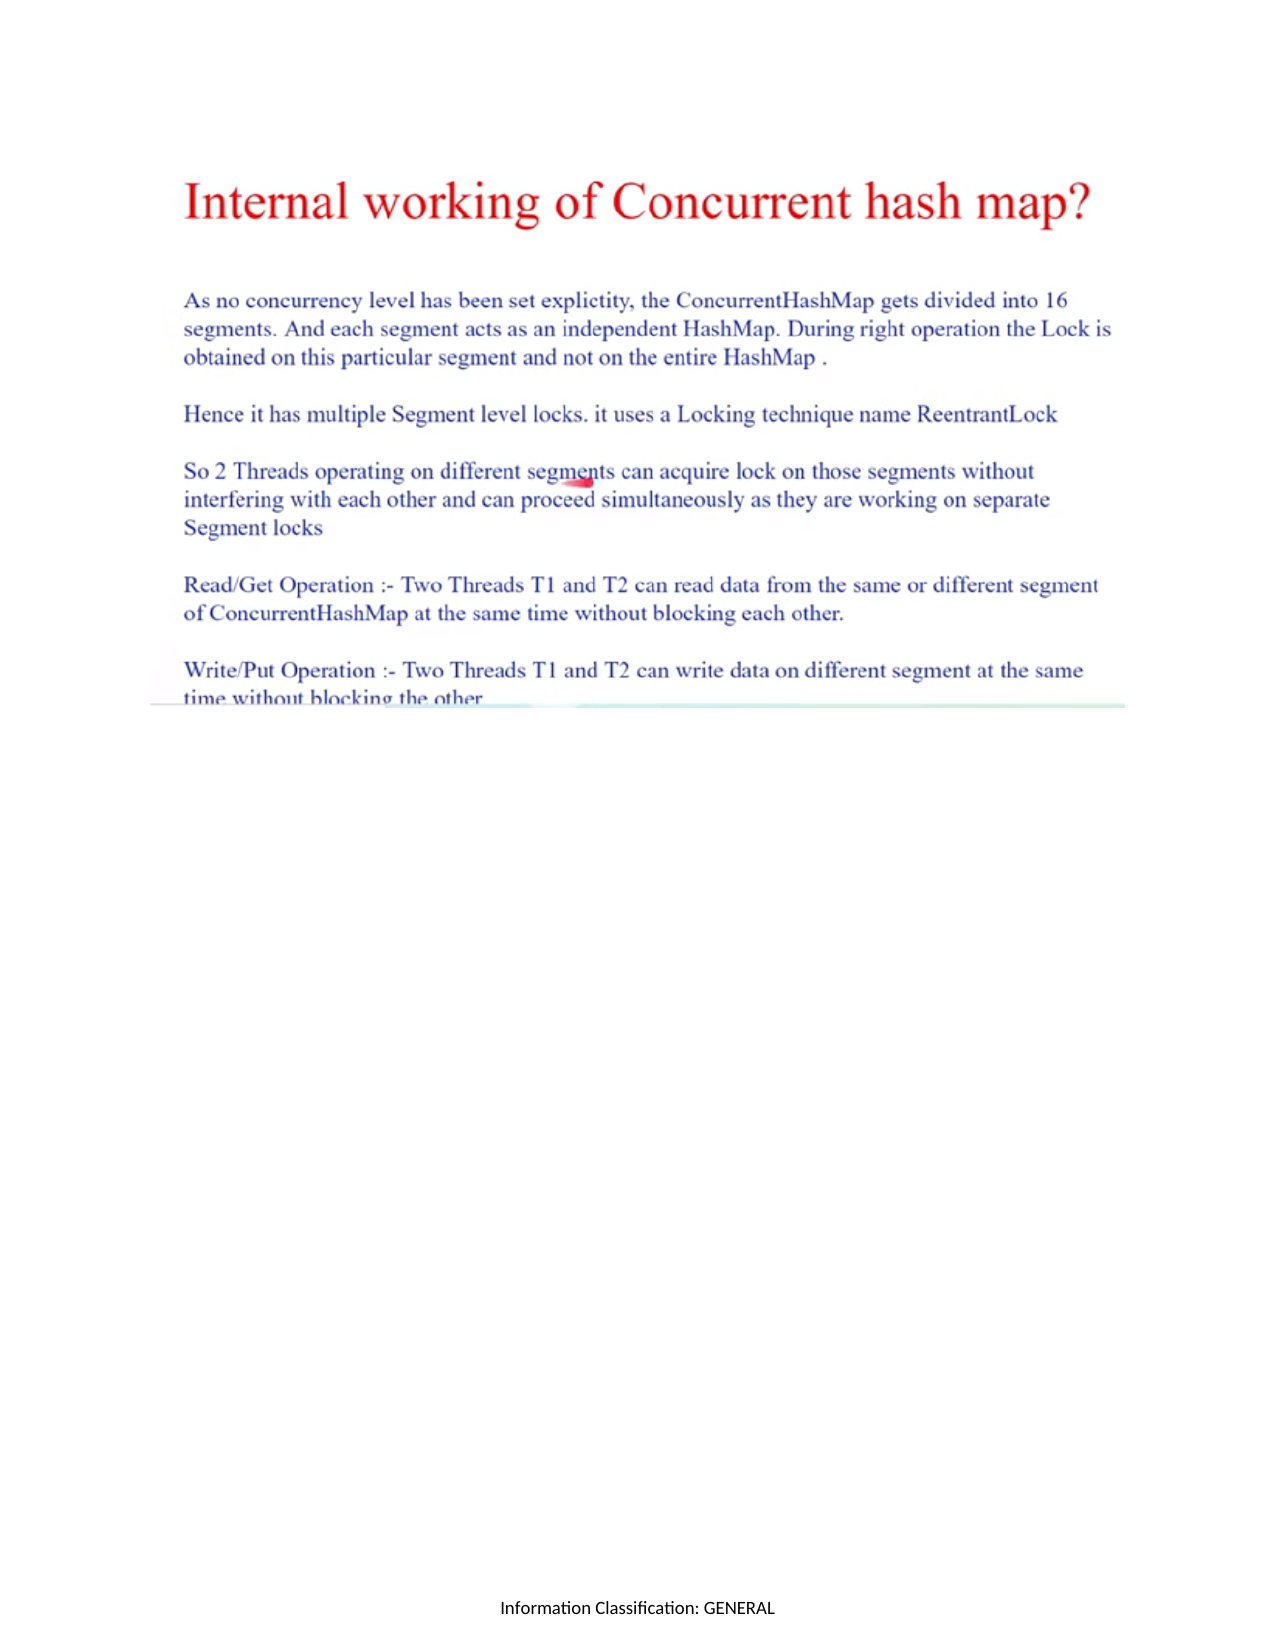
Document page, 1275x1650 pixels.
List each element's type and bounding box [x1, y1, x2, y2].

picture [150, 150, 1125, 708]
